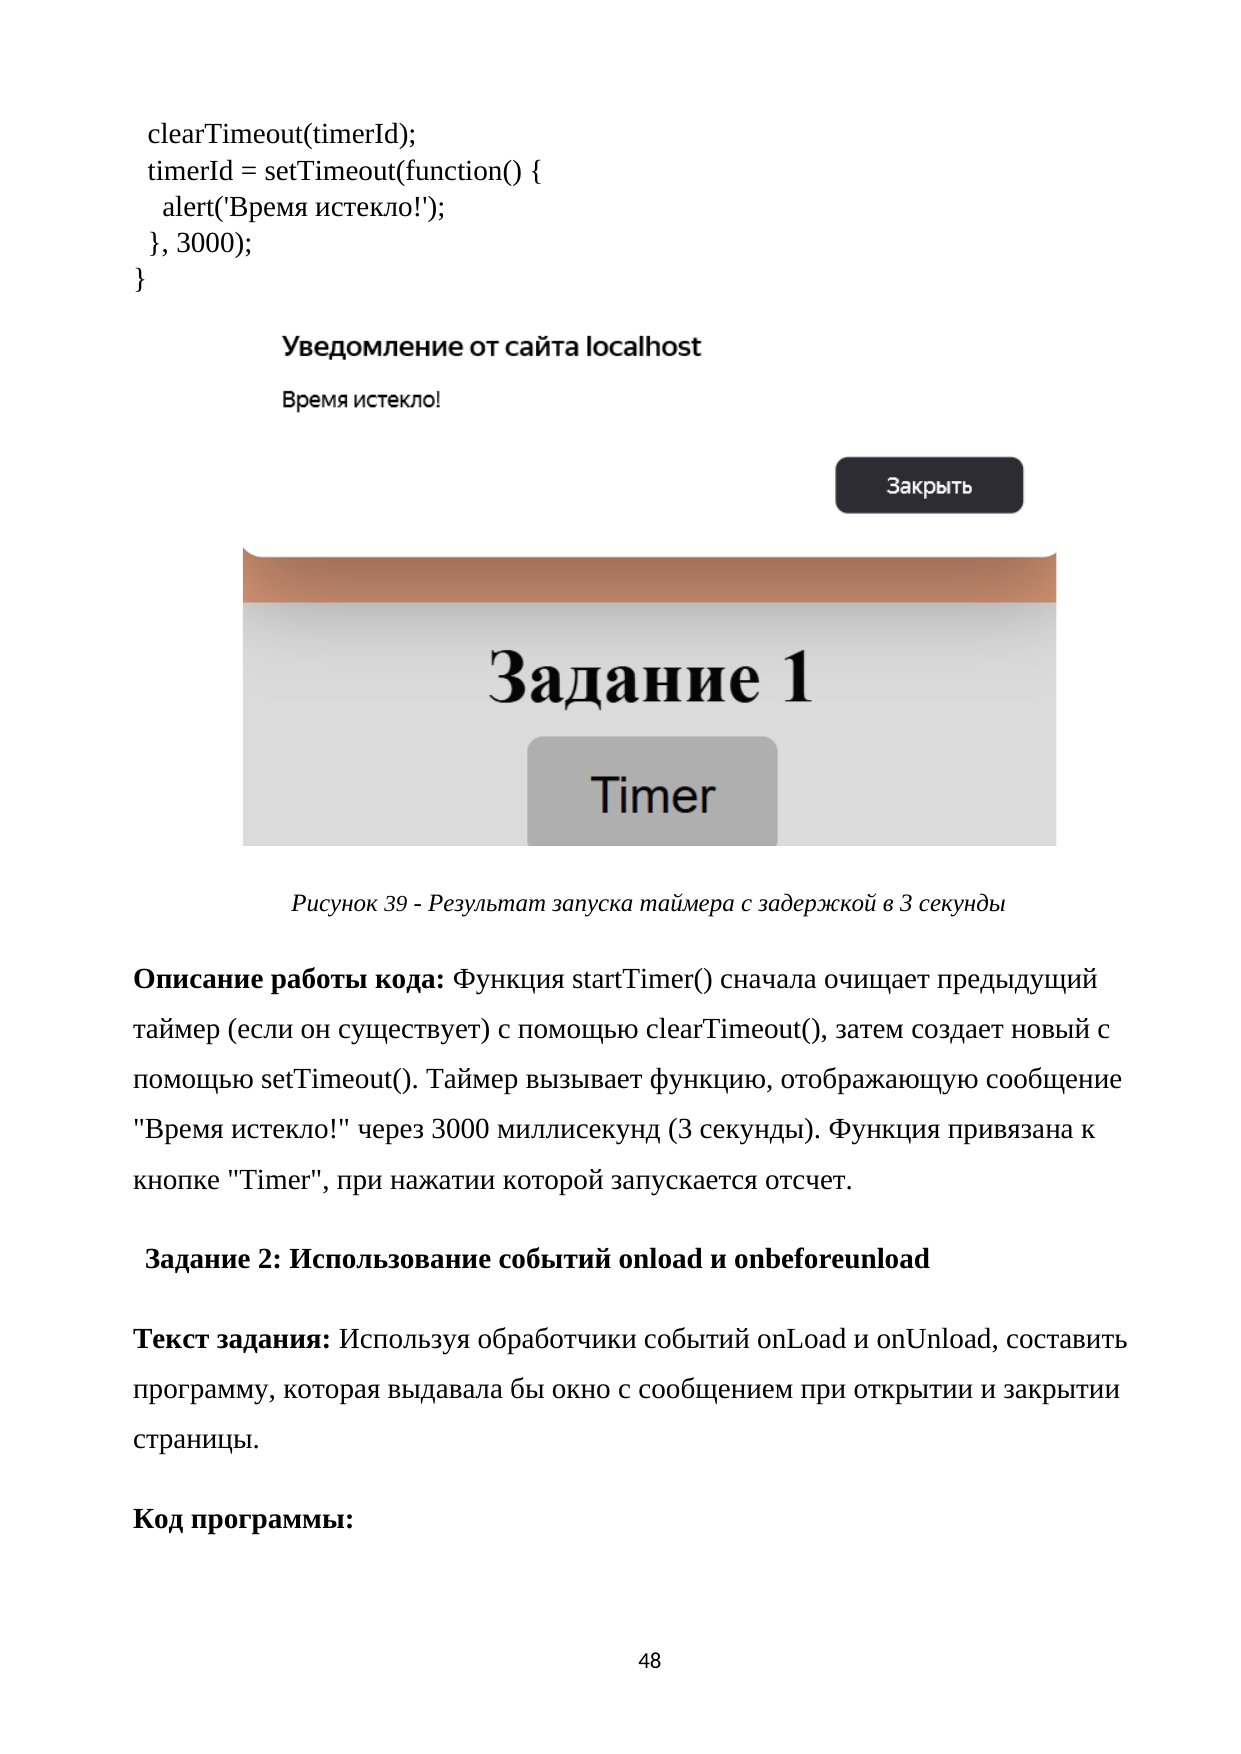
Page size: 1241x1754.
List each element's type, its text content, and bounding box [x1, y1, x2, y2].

text Задание 2: Использование событий onload и onbeforeunload [144, 1241, 1155, 1275]
picture [242, 326, 1057, 846]
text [133, 117, 1166, 295]
text Рисунок 39 - Результат запуска таймера с задержкой в 3 секунды [133, 888, 1166, 917]
text Описание работы кода: Функция startTimer() сначала очищает предыдущий таймер (если он существует) с помощью clearTimeout(), затем создает новый с помощью setTimeout(). Таймер вызывает функцию, отображающую сообщение "Время истекло!" через 3000 миллисекунд (3 секунды). Функция привязана к кнопке "Timer", при нажатии которой запускается отсчет. [133, 961, 1166, 1196]
text Текст задания: Используя обработчики событий onLoad и onUnload, составить программу, которая выдавала бы окно с сообщением при открытии и закрытии страницы. [133, 1321, 1166, 1455]
text Код программы: [133, 1501, 1166, 1534]
